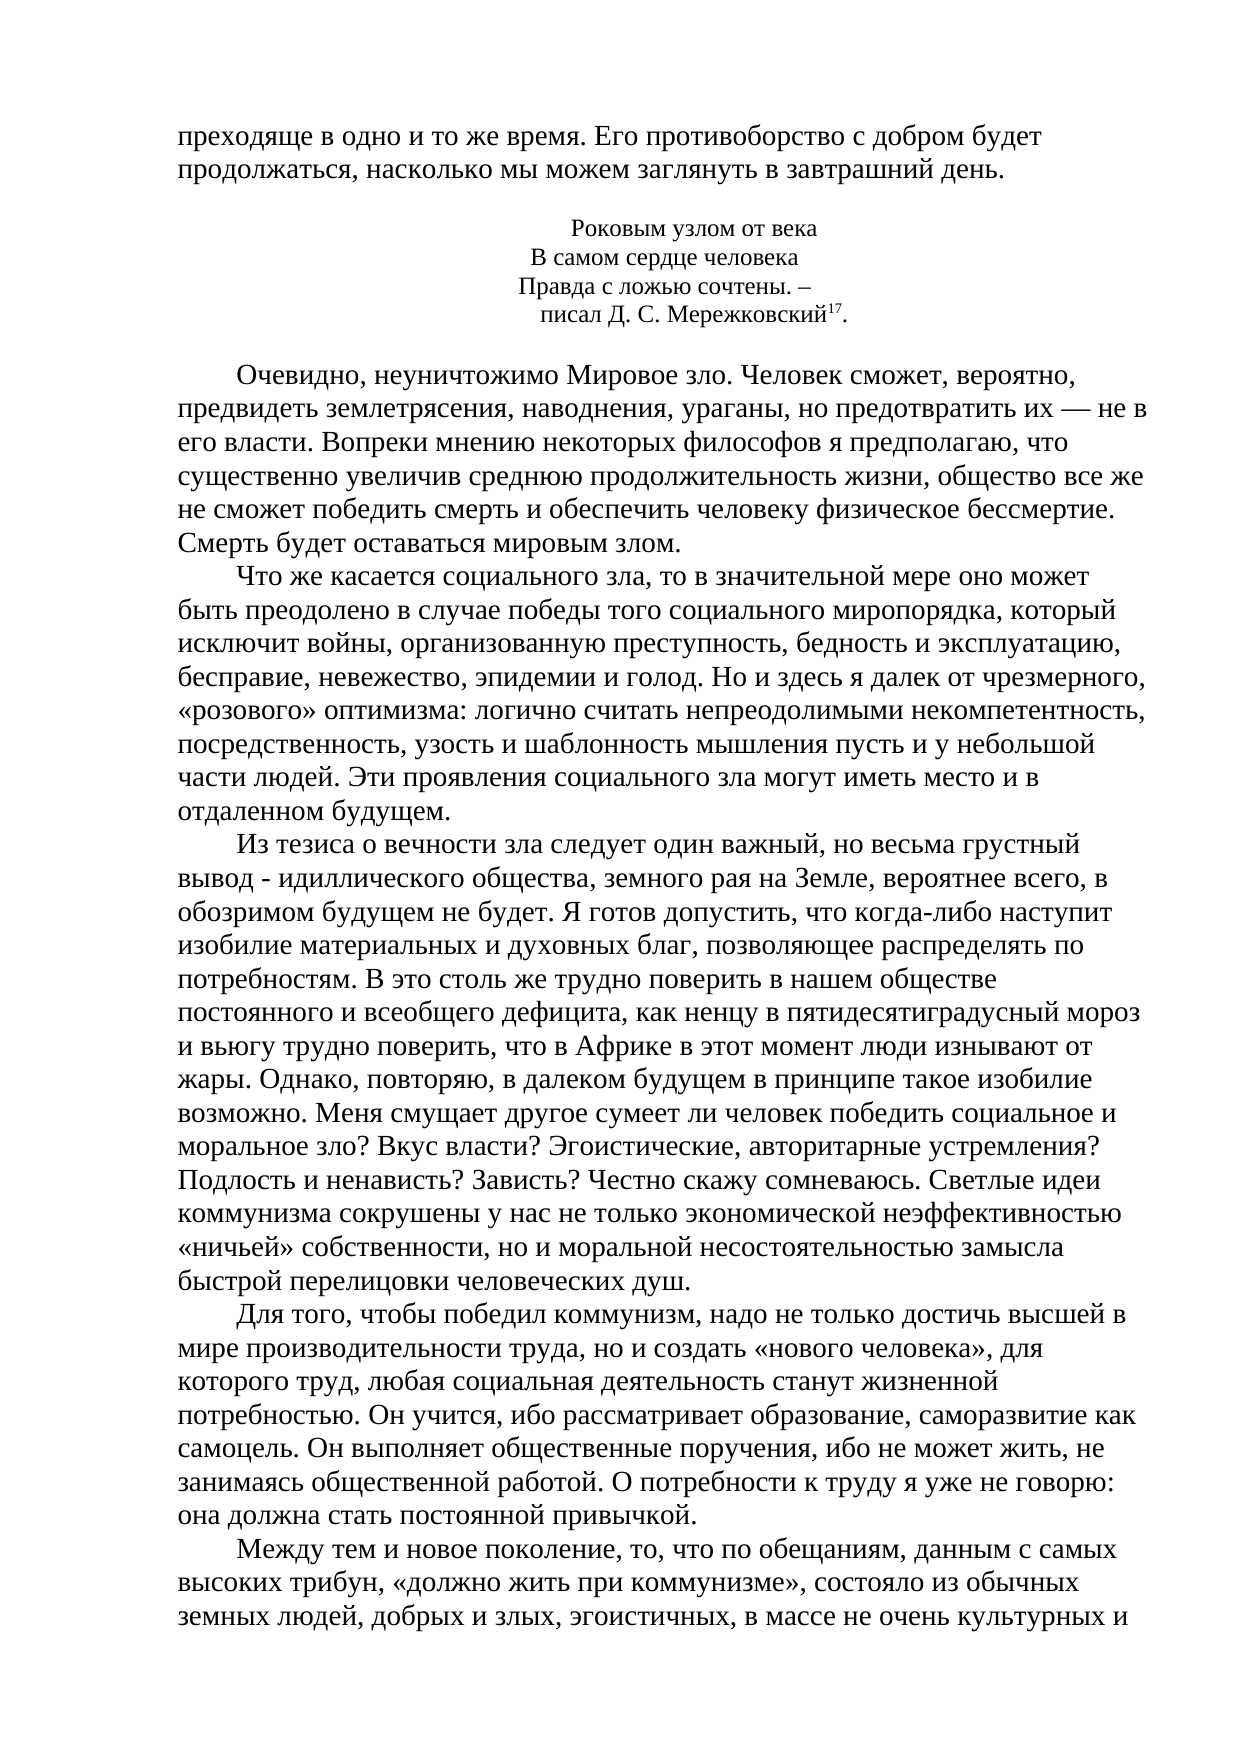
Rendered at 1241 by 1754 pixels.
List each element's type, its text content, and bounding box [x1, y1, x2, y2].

text Из тезиса о вечности зла следует один важный, но весьма грустный вывод - идиллического общества, земного рая на Земле, вероятнее всего, в обозримом будущем не будет. Я готов допустить, что когда-либо наступит изобилие материальных и духовных благ, позволяющее распределять по потребностям. В это столь же трудно поверить в нашем обществе постоянного и всеобщего дефицита, как ненцу в пятидесятиградусный мороз и вьюгу трудно поверить, что в Африке в этот момент люди изнывают от жары. Однако, повторяю, в далеком будущем в принципе такое изобилие возможно. Меня смущает другое сумеет ли человек победить социальное и моральное зло? Вкус власти? Эгоистические, авторитарные устремления? Подлость и ненависть? Зависть? Честно скажу сомневаюсь. Светлые идеи коммунизма сокрушены у нас не только экономической неэффективностью «ничьей» собственности, но и моральной несостоятельностью замысла быстрой перелицовки человеческих душ. [177, 827, 1152, 1296]
text Роковым узлом от века В самом сердце человека Правда с ложью сочтены. – [177, 213, 1152, 299]
text Очевидно, неуничтожимо Мировое зло. Человек сможет, вероятно, предвидеть землетрясения, наводнения, ураганы, но предотвратить их — не в его власти. Вопреки мнению некоторых философов я предполагаю, что существенно увеличив среднюю продолжительность жизни, общество все же не сможет победить смерть и обеспечить человеку физическое бессмертие. Смерть будет оставаться мировым злом. [177, 357, 1152, 558]
text писал Д. С. Мережковский17. [177, 299, 1152, 328]
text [177, 1531, 1152, 1632]
text Что же касается социального зла, то в значительной мере оно может быть преодолено в случае победы того социального миропорядка, который исключит войны, организованную преступность, бедность и эксплуатацию, бесправие, невежество, эпидемии и голод. Но и здесь я далек от чрезмерного, «розового» оптимизма: логично считать непреодолимыми некомпетентность, посредственность, узость и шаблонность мышления пусть и у небольшой части людей. Эти проявления социального зла могут иметь место и в отдаленном будущем. [177, 558, 1152, 827]
text Для того, чтобы победил коммунизм, надо не только достичь высшей в мире производительности труда, но и создать «нового человека», для которого труд, любая социальная деятельность станут жизненной потребностью. Он учится, ибо рассматривает образование, саморазвитие как самоцель. Он выполняет общественные поручения, ибо не может жить, не занимаясь общественной работой. О потребности к труду я уже не говорю: она должна стать постоянной привычкой. [177, 1296, 1152, 1531]
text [177, 118, 1152, 213]
